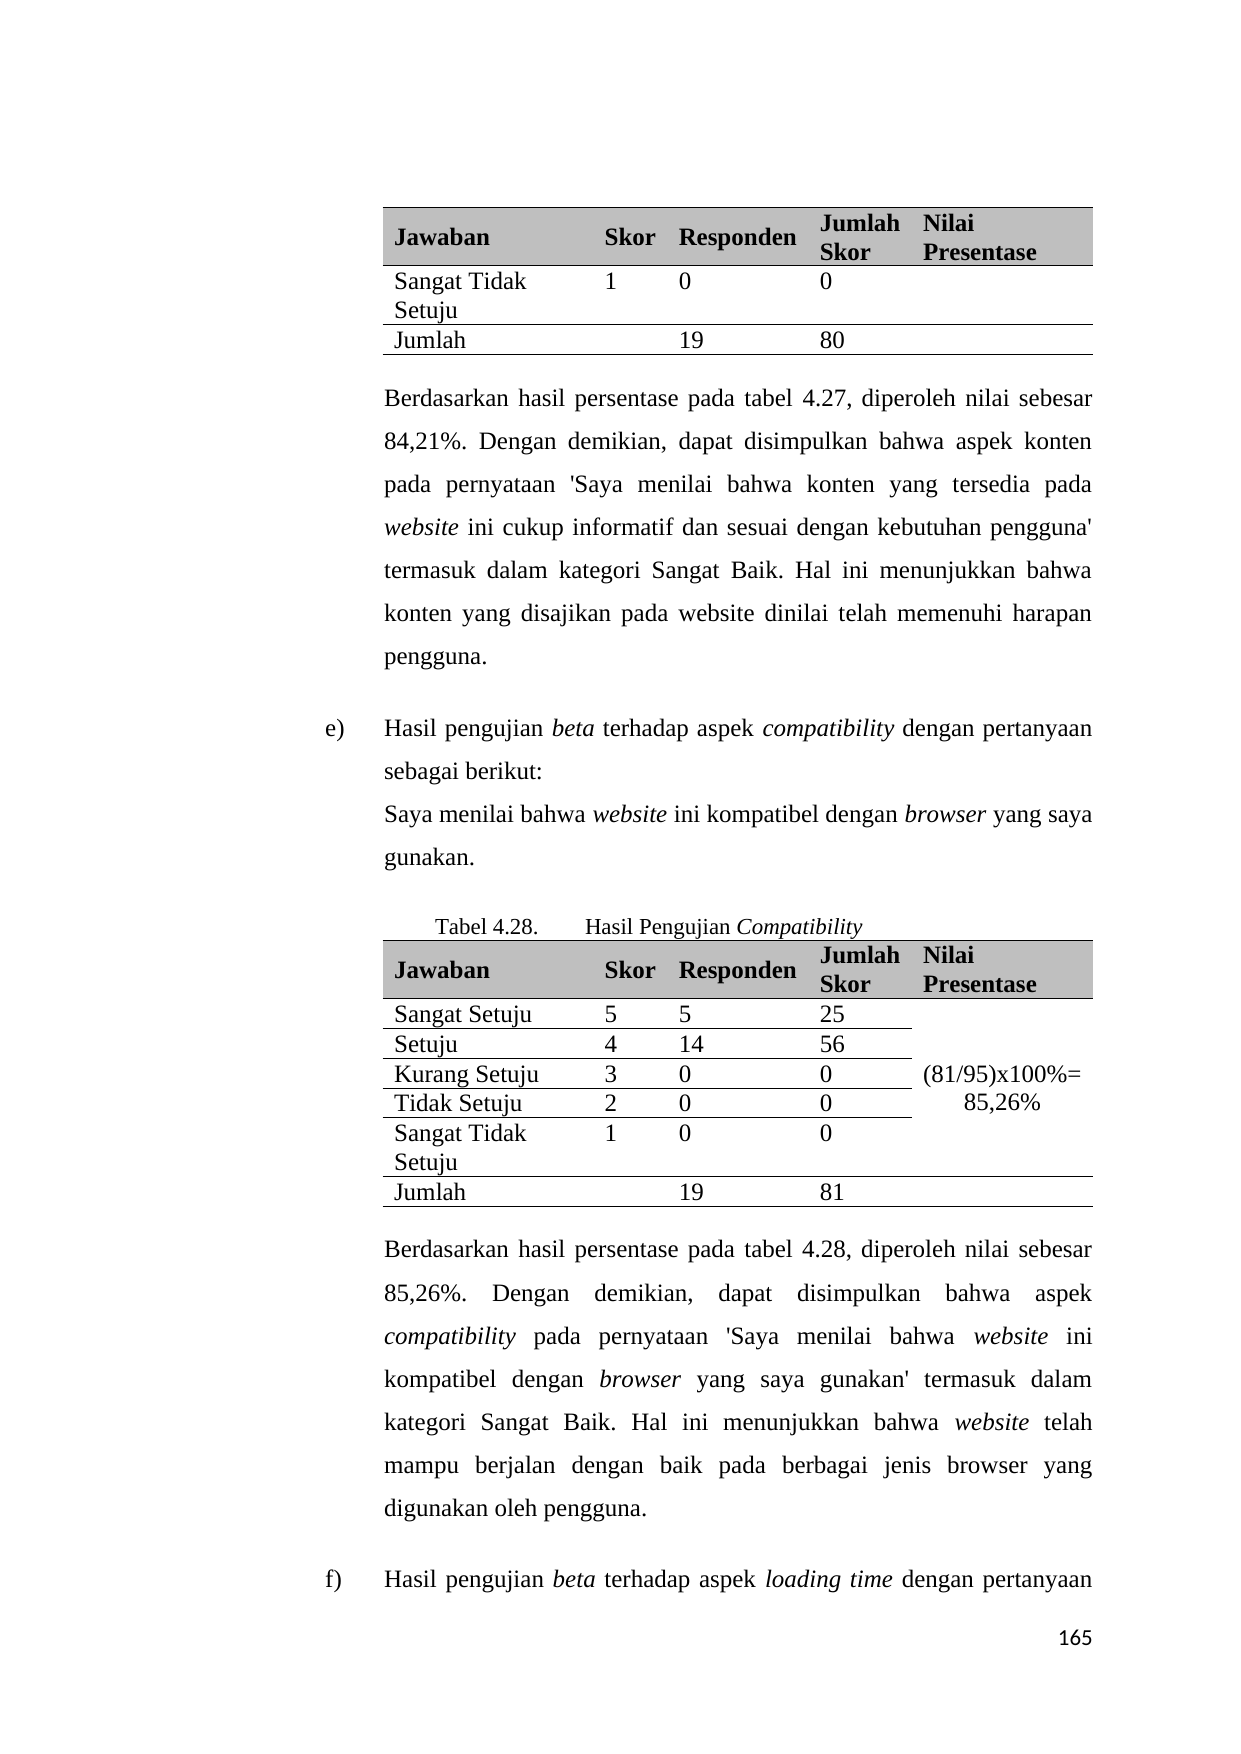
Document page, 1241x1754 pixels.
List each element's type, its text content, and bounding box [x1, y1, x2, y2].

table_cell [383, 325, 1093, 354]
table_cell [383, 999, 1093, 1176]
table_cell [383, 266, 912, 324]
list Hasil pengujian beta terhadap aspek compatibility dengan pertanyaan sebagai berikut: [325, 713, 1092, 784]
text Berdasarkan hasil persentase pada tabel 4.28, diperoleh nilai sebesar 85,26%. Dengan demikian, dapat disimpulkan bahwa aspek compatibility pada pernyataan 'Saya menilai bahwa website ini kompatibel dengan browser yang saya gunakan' termasuk dalam kategori Sangat Baik. Hal ini menunjukkan bahwa website telah mampu berjalan dengan baik pada berbagai jenis browser yang digunakan oleh pengguna. [384, 1234, 1092, 1522]
text Saya menilai bahwa website ini kompatibel dengan browser yang saya gunakan. [384, 799, 1092, 871]
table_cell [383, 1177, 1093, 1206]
text Berdasarkan hasil persentase pada tabel 4.27, diperoleh nilai sebesar 84,21%. Dengan demikian, dapat disimpulkan bahwa aspek konten pada pernyataan 'Saya menilai bahwa konten yang tersedia pada website ini cukup informatif dan sesuai dengan kebutuhan pengguna' termasuk dalam kategori Sangat Baik. Hal ini menunjukkan bahwa konten yang disajikan pada website dinilai telah memenuhi harapan pengguna. [384, 383, 1092, 670]
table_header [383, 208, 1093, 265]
text Hasil Pengujian Compatibility [207, 913, 1092, 939]
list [325, 1564, 1092, 1593]
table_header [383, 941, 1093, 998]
